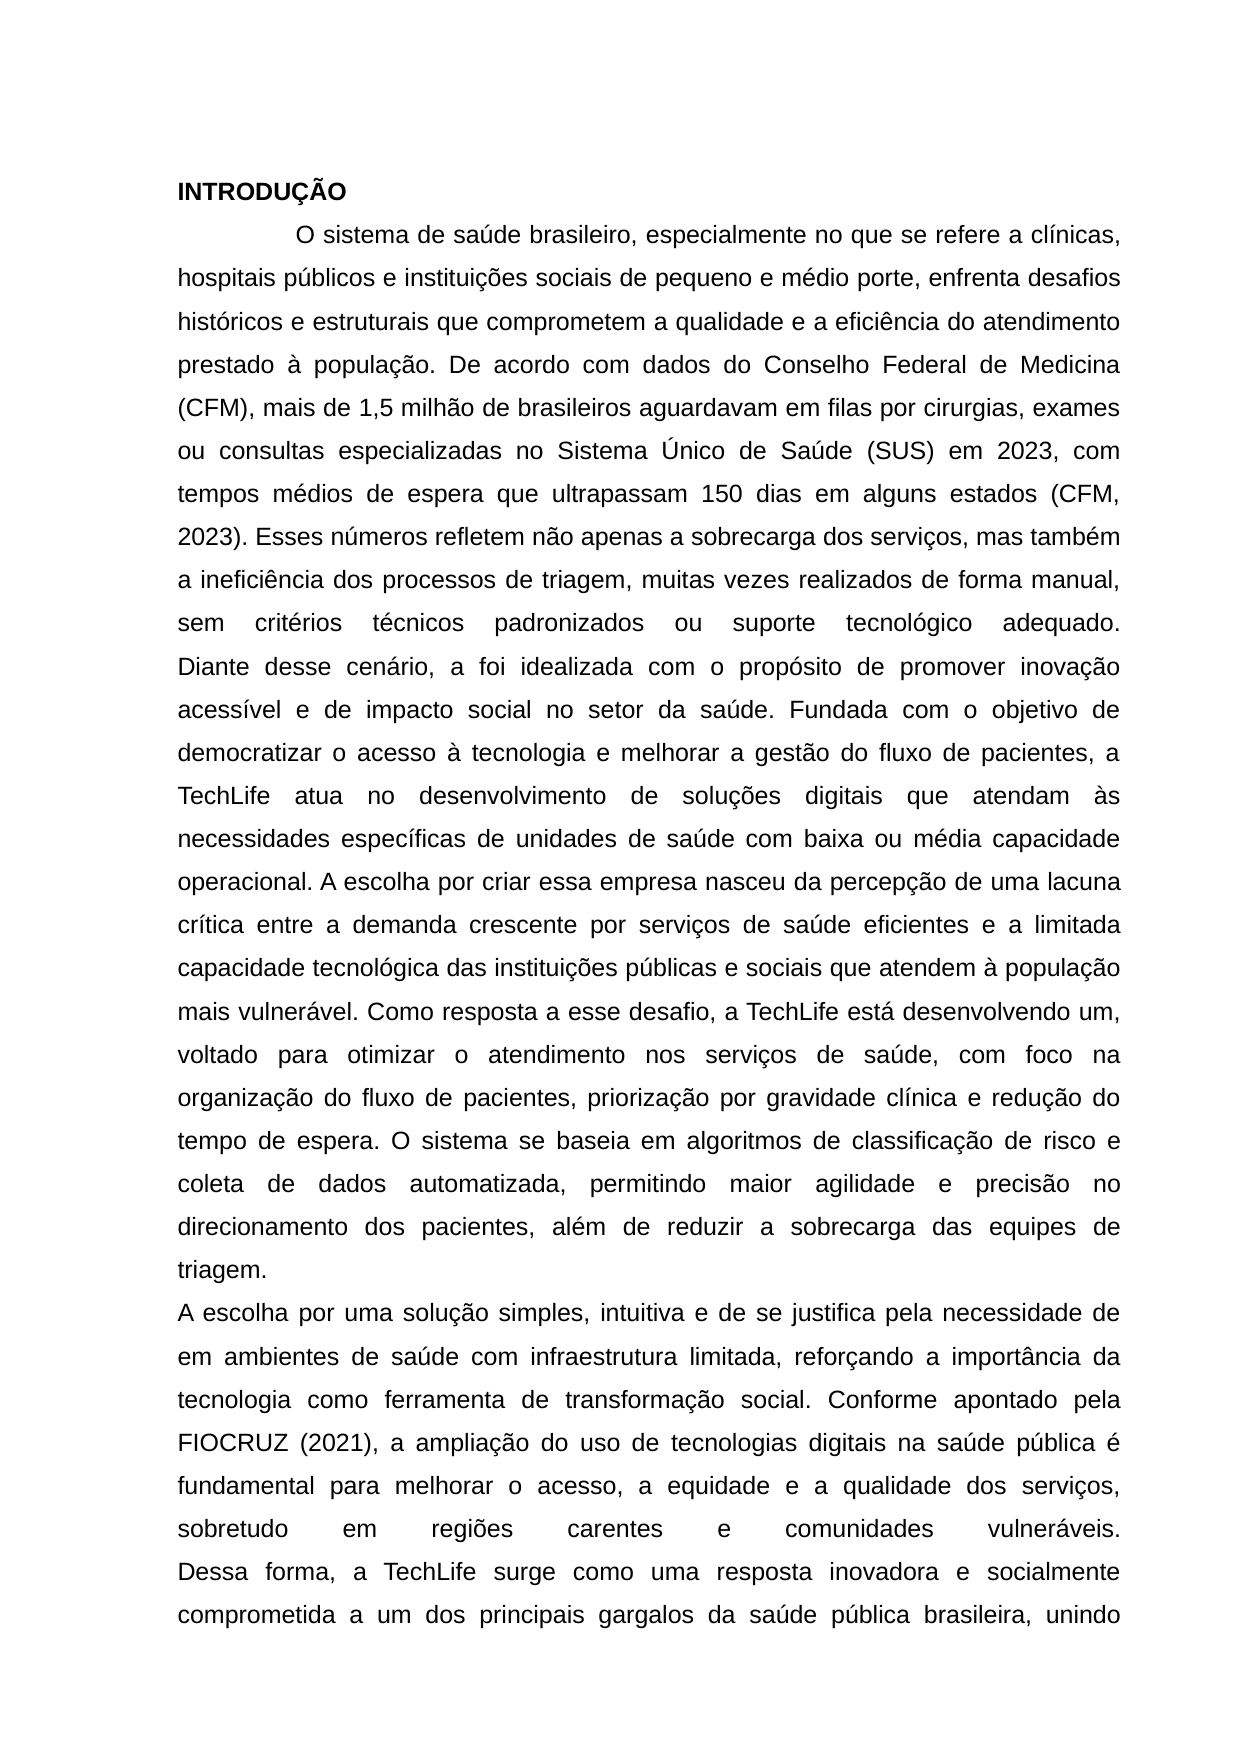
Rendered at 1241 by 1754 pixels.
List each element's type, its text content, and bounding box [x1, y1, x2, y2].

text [177, 220, 1122, 1629]
subtitle INTRODUÇÃO [177, 177, 1122, 206]
